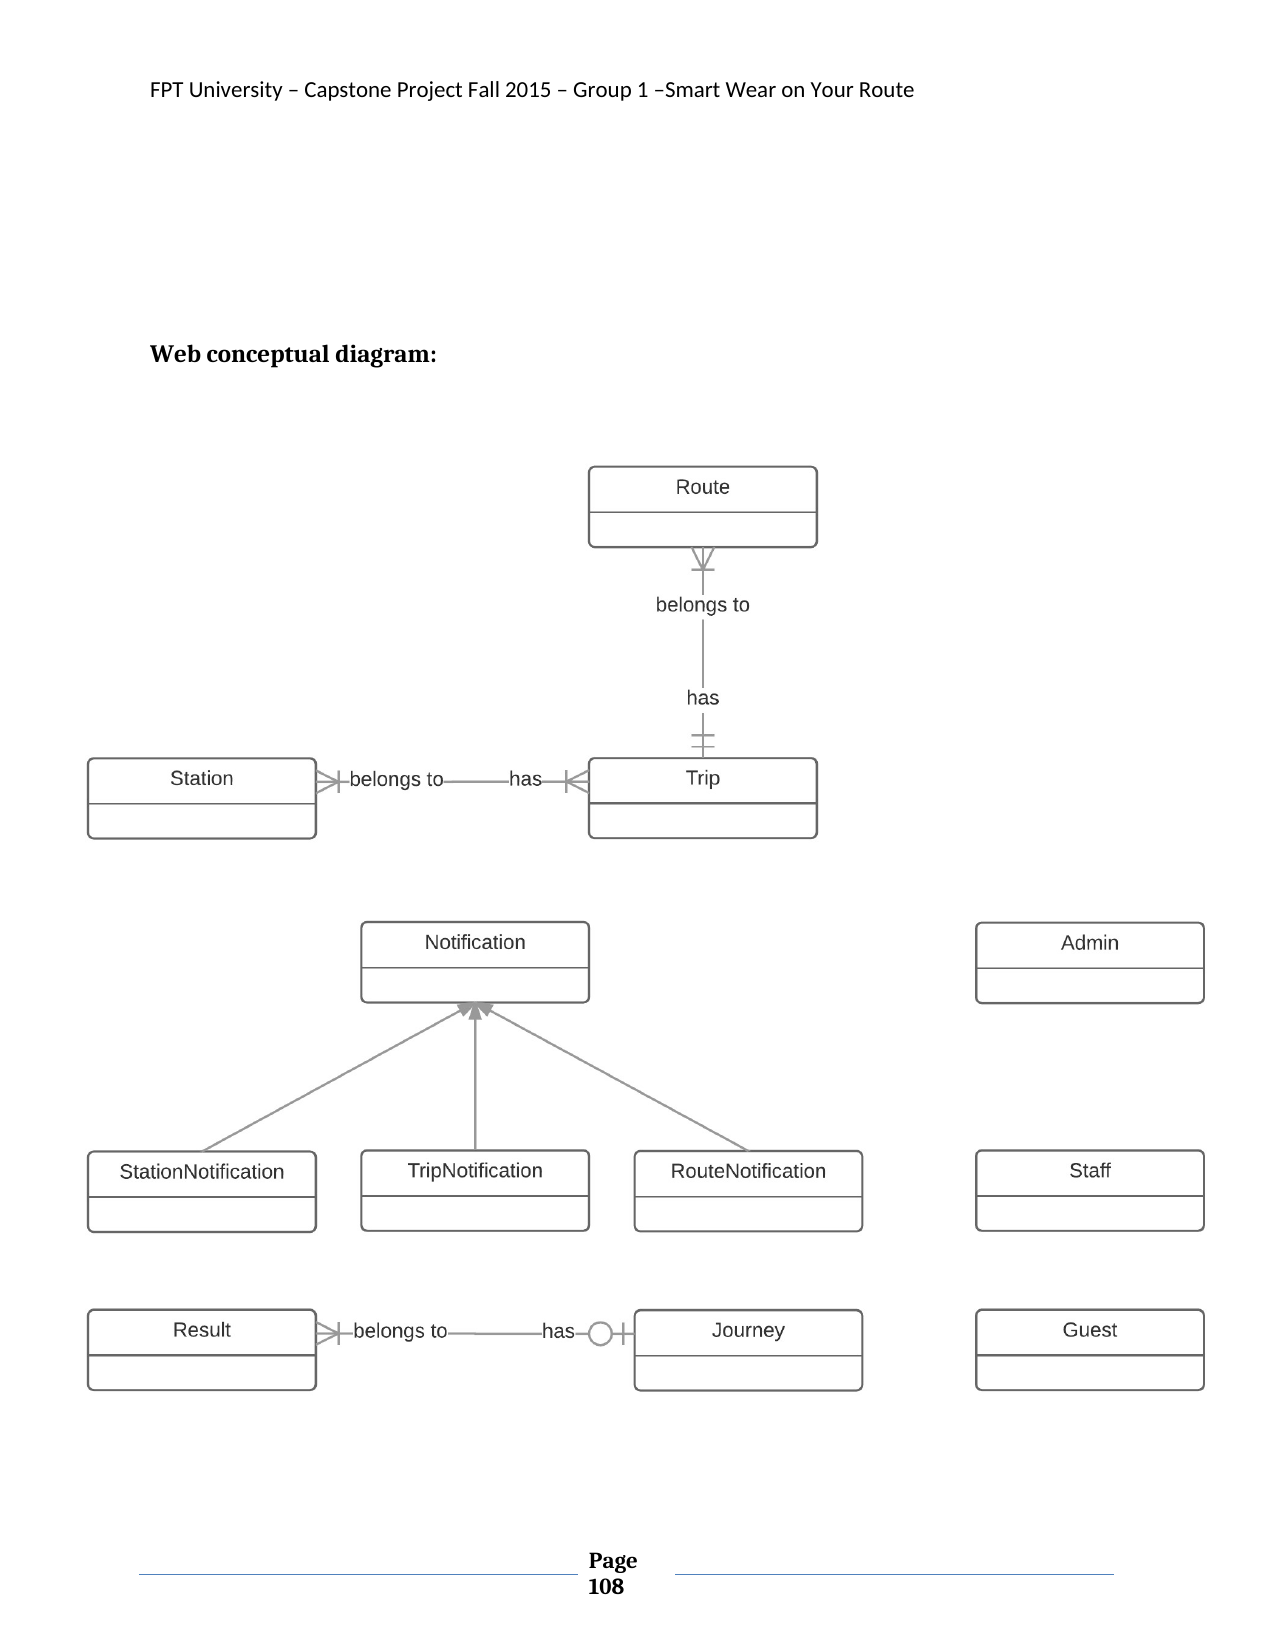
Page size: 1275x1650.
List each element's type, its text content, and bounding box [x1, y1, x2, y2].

picture [65, 447, 1228, 1428]
text Web conceptual diagram: [150, 340, 1125, 369]
